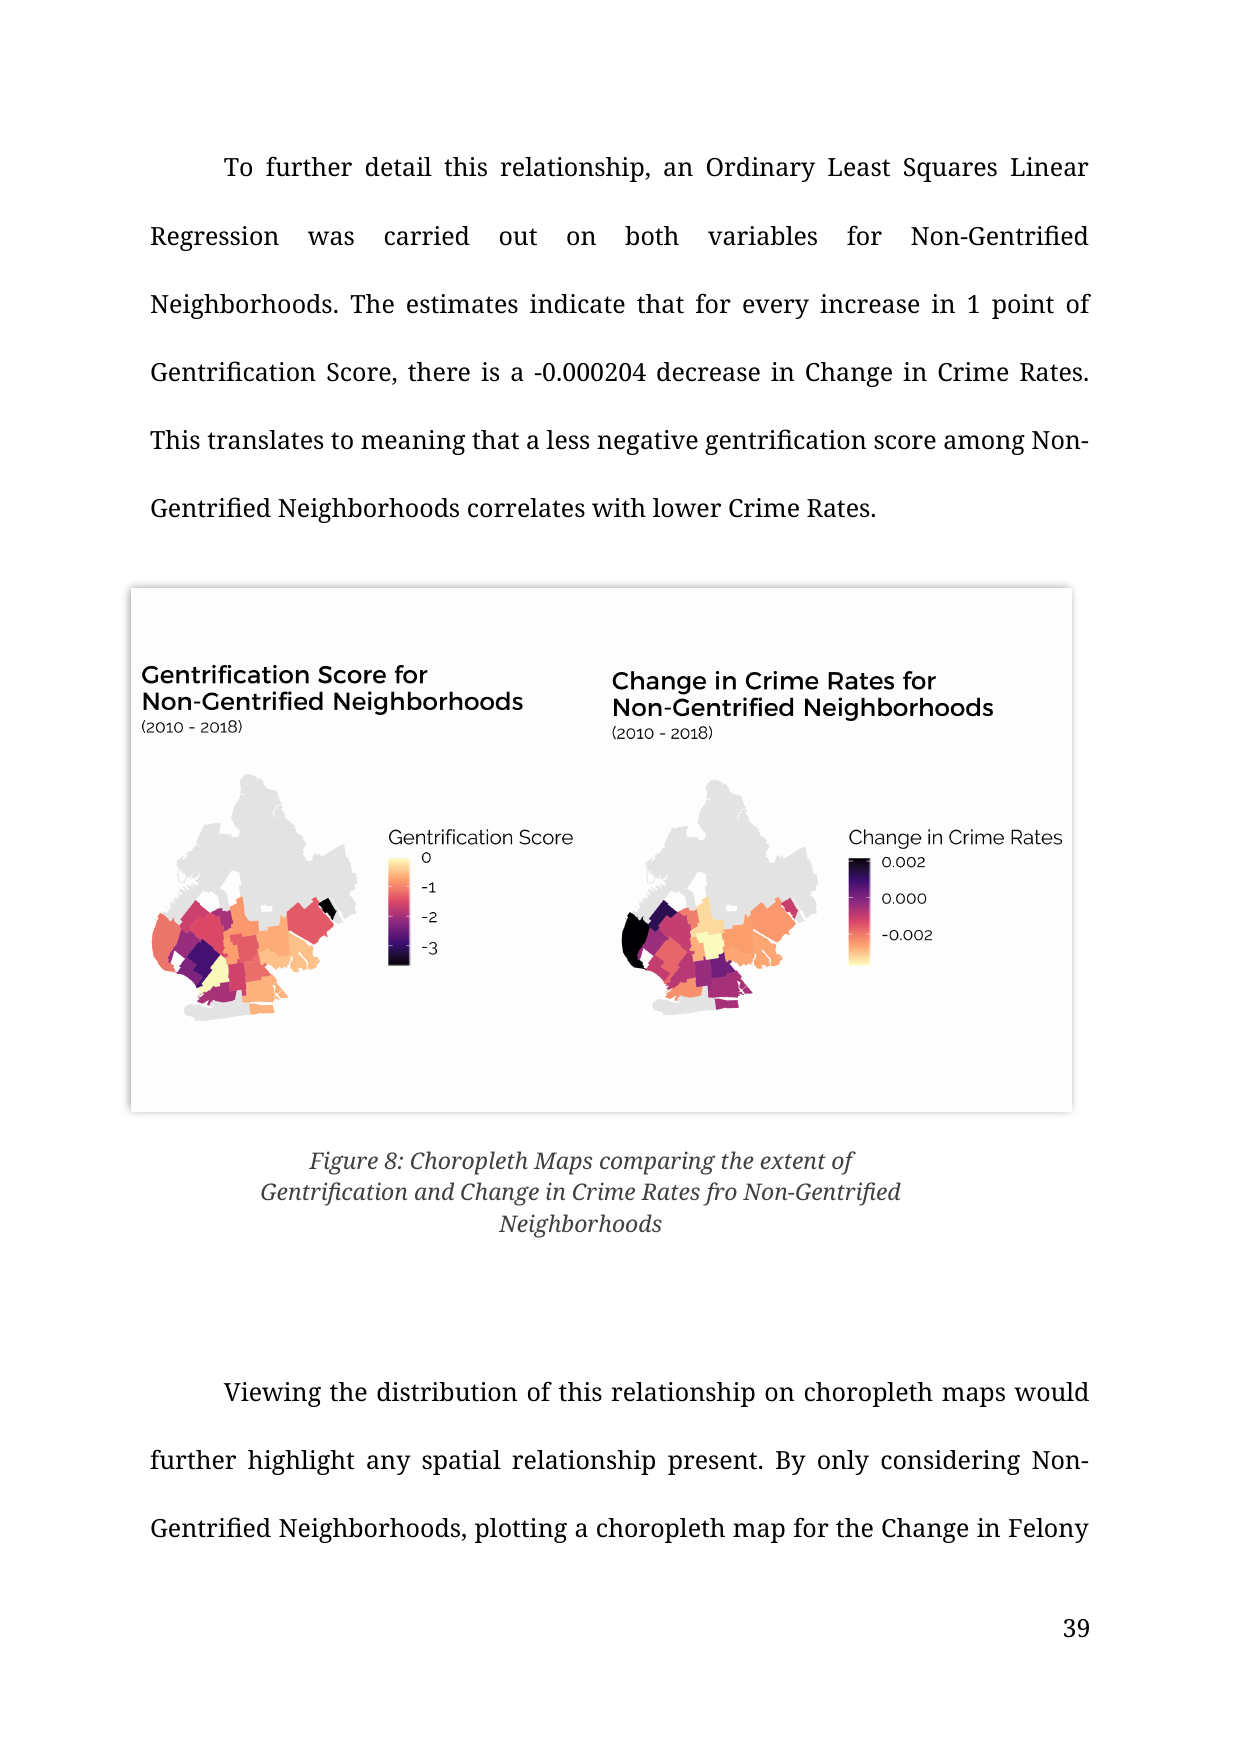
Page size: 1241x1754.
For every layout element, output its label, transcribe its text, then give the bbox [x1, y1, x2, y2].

picture [131, 588, 1072, 1112]
text To further detail this relationship, an Ordinary Least Squares Linear Regression was carried out on both variables for Non-Gentrified Neighborhoods. The estimates indicate that for every increase in 1 point of Gentrification Score, there is a -0.000204 decrease in Change in Crime Rates. This translates to meaning that a less negative gentrification score among Non-Gentrified Neighborhoods correlates with lower Crime Rates. [150, 150, 1090, 525]
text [150, 1375, 1090, 1545]
